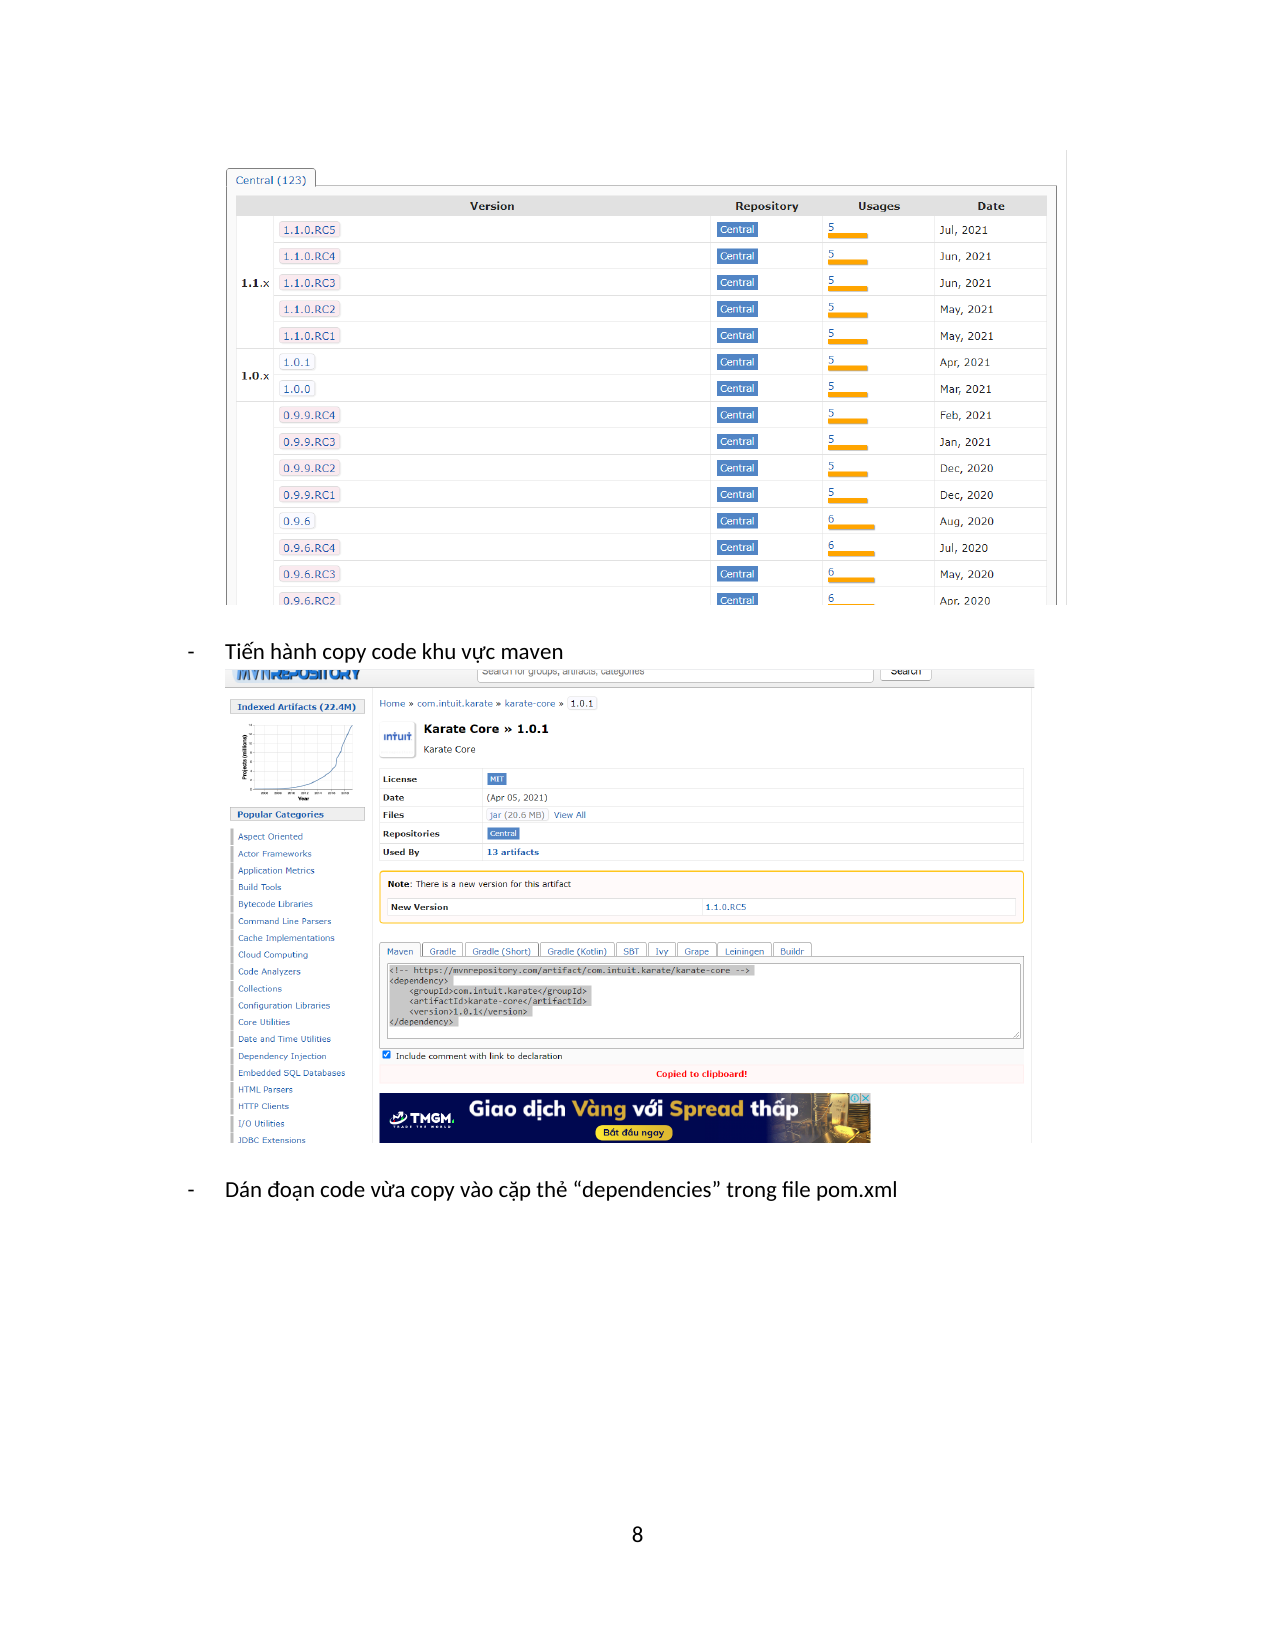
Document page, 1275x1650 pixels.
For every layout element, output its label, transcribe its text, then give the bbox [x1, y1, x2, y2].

list Tiến hành copy code khu vực maven [187, 637, 1125, 665]
list Dán đoạn code vừa copy vào cặp thẻ “dependencies” trong file pom.xml [187, 1175, 1125, 1203]
picture [225, 150, 1072, 605]
picture [225, 667, 1035, 1143]
